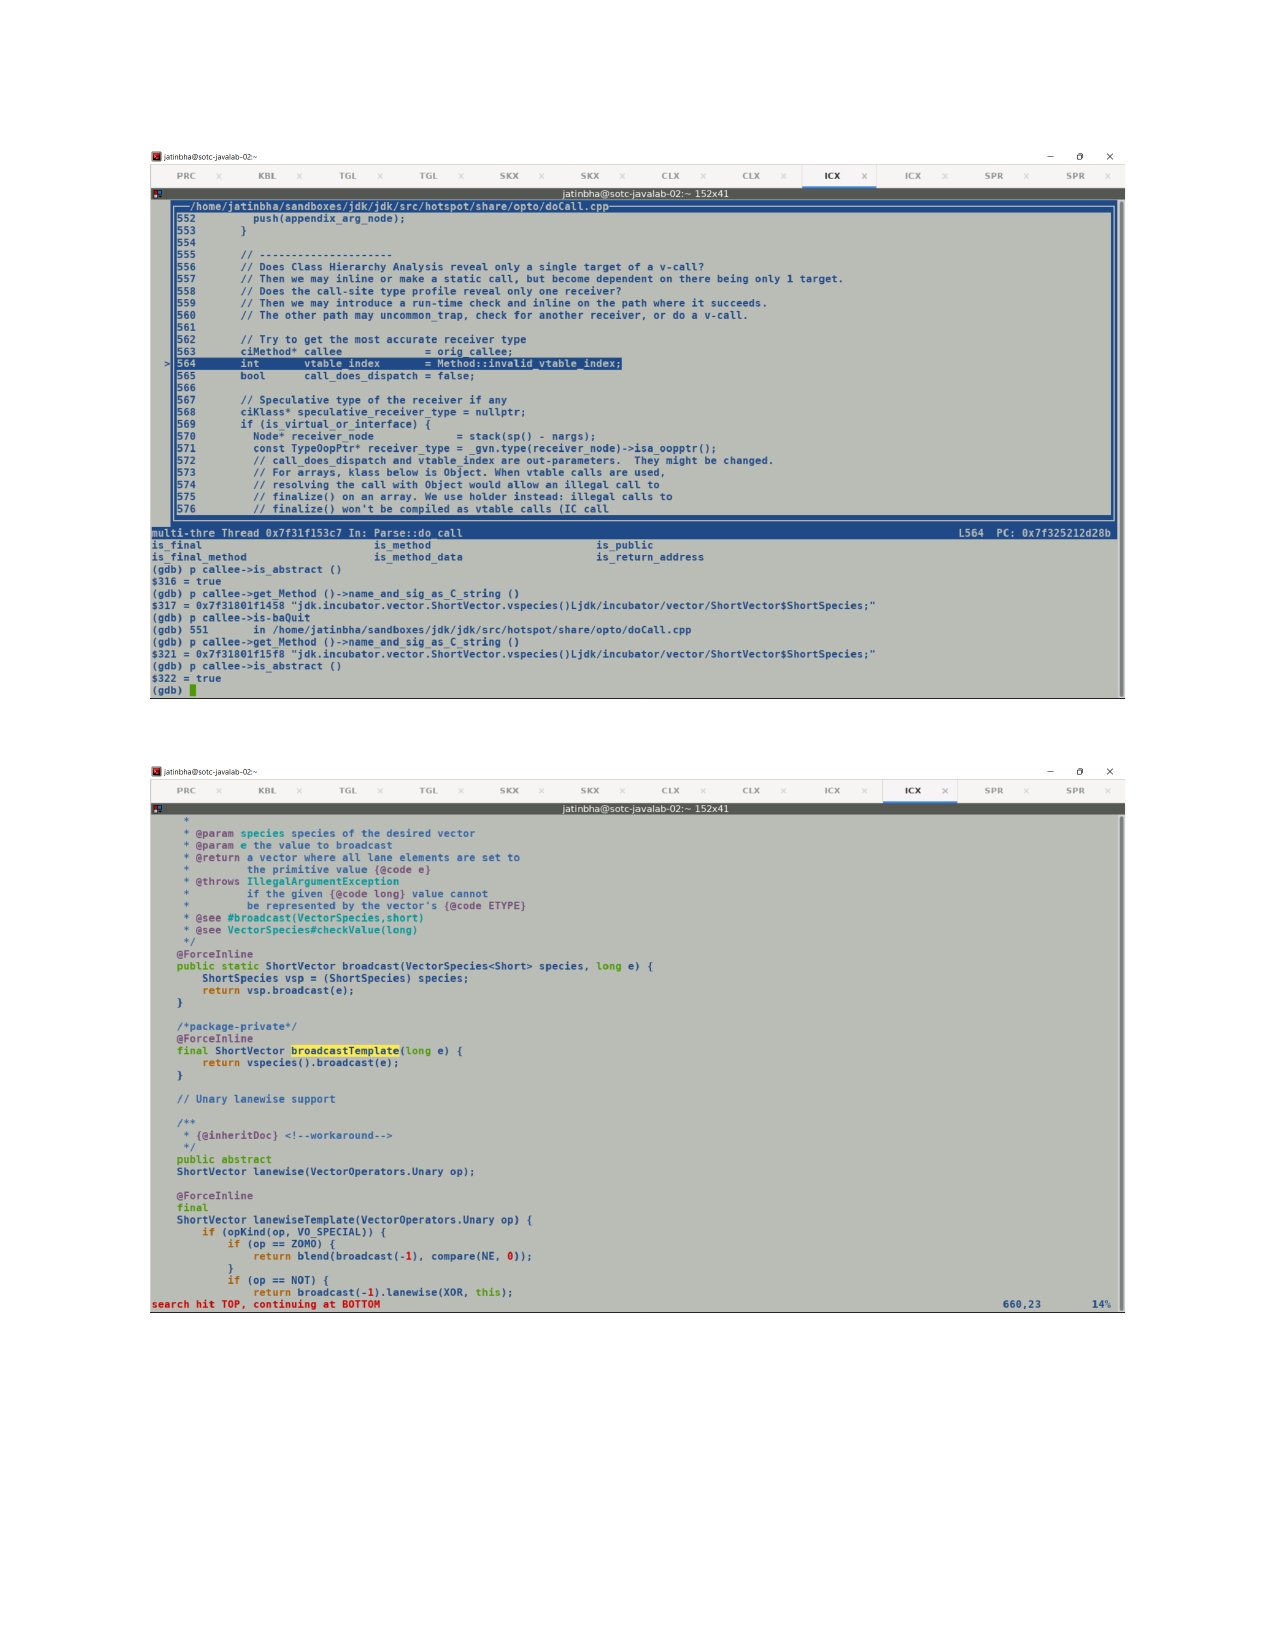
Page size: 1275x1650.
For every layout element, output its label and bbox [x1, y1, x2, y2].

picture [150, 764, 1125, 1313]
picture [150, 150, 1125, 699]
